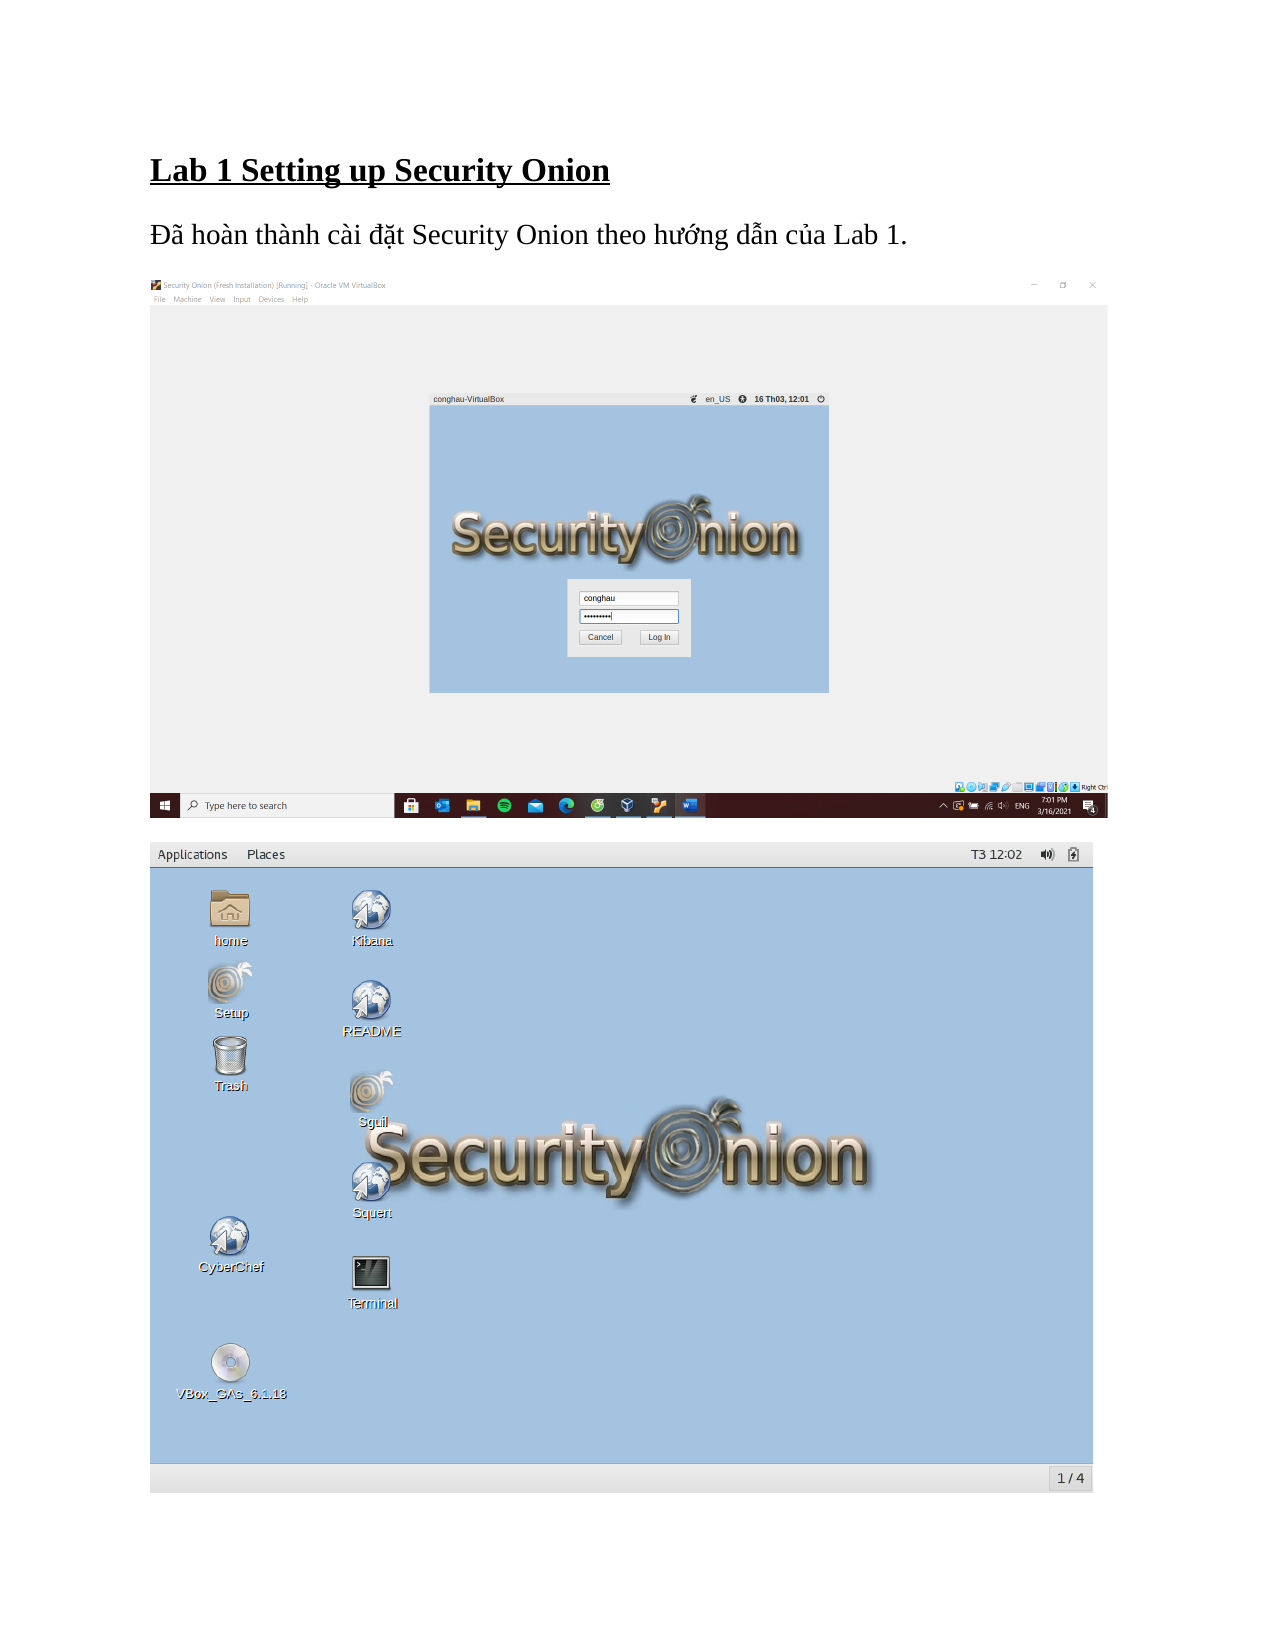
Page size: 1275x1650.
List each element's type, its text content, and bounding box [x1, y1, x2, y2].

picture [150, 842, 1094, 1493]
picture [150, 278, 1108, 818]
text Lab 1 Setting up Security Onion Đã hoàn thành cài đặt Security Onion theo hướng dẫn của Lab 1. [150, 150, 1125, 279]
